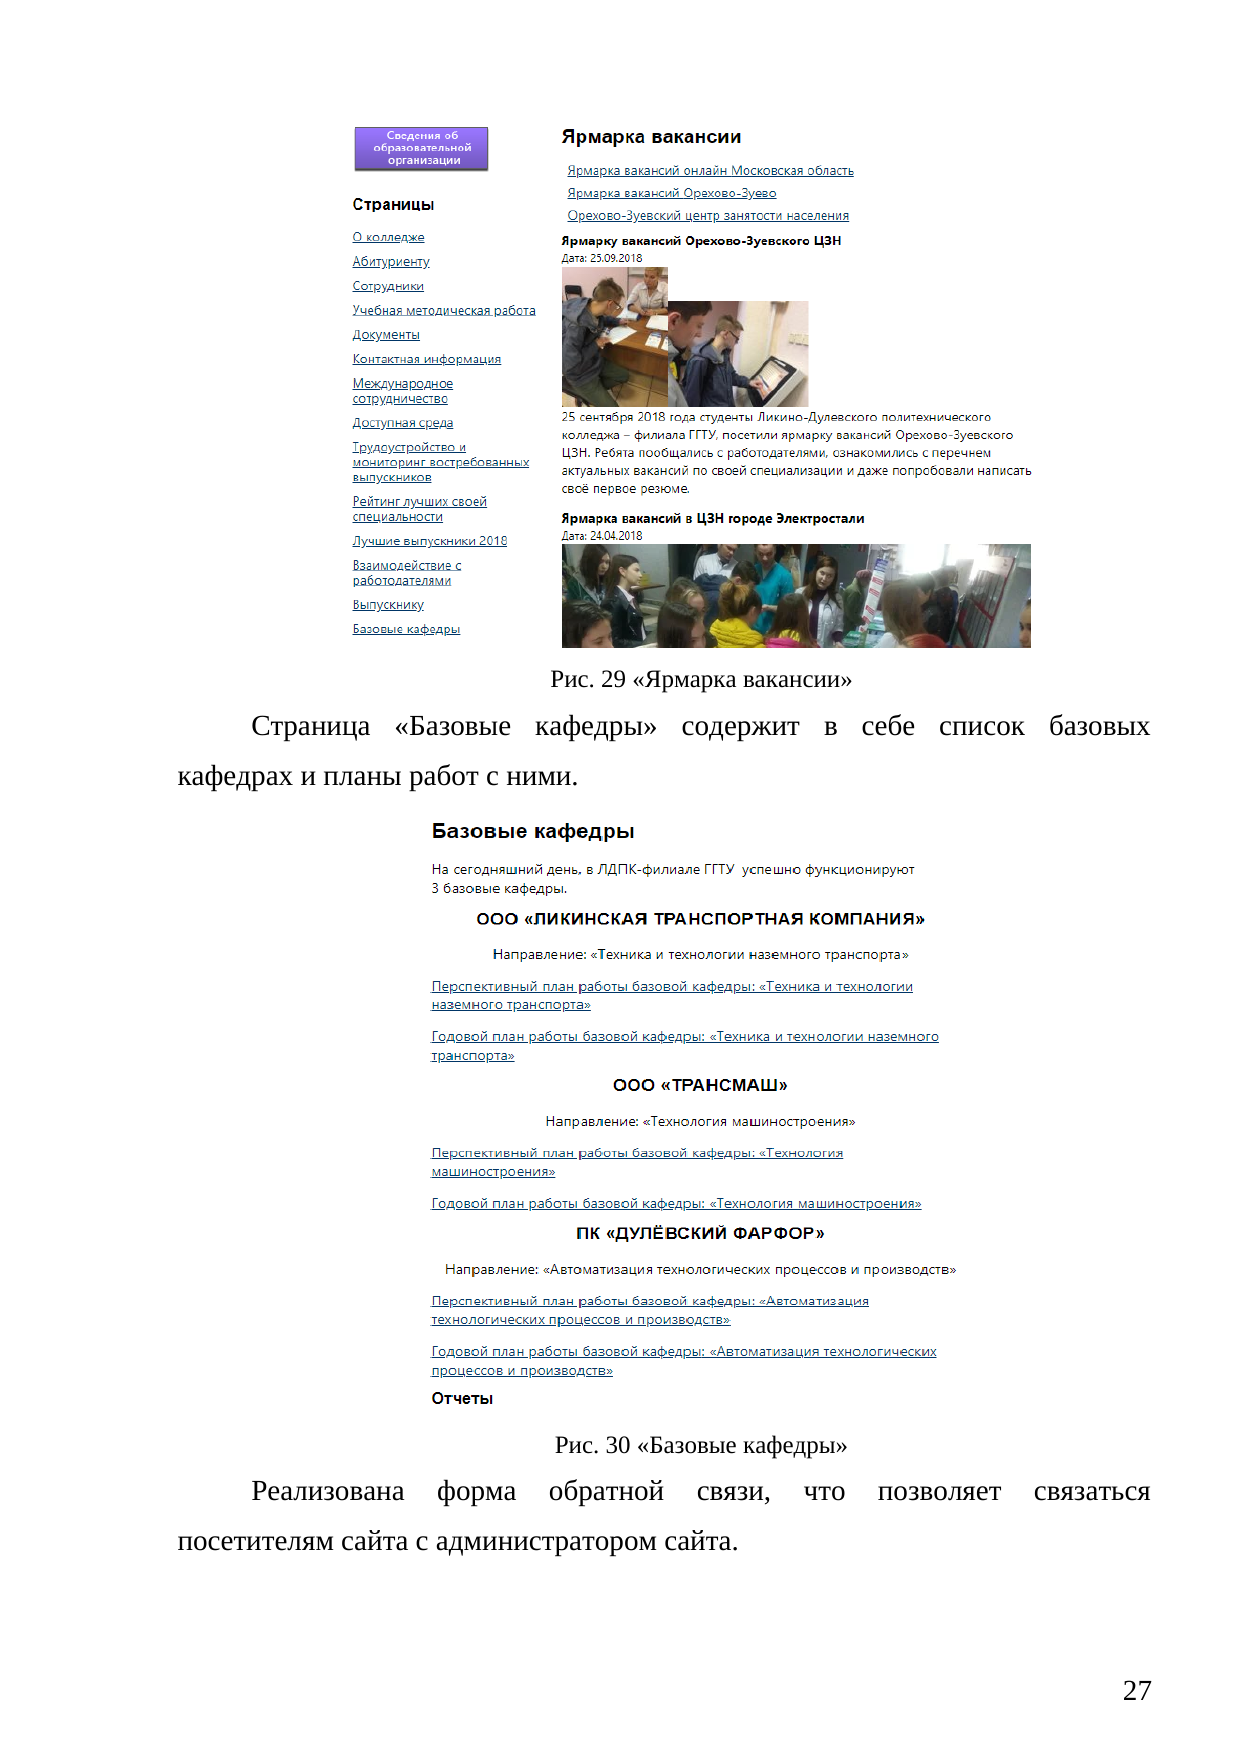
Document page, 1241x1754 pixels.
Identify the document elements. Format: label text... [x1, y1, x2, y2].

text Страница «Базовые кафедры» содержит в себе список базовых кафедрах и планы работ с ними. [177, 708, 1152, 792]
text Реализована форма обратной связи, что позволяет связаться посетителям сайта с администратором сайта. [177, 1473, 1152, 1557]
text Рис. 29 «Ярмарка вакансии» [177, 664, 1152, 693]
picture [344, 118, 1059, 648]
picture [415, 808, 988, 1413]
text Рис. 30 «Базовые кафедры» [177, 1430, 1152, 1458]
